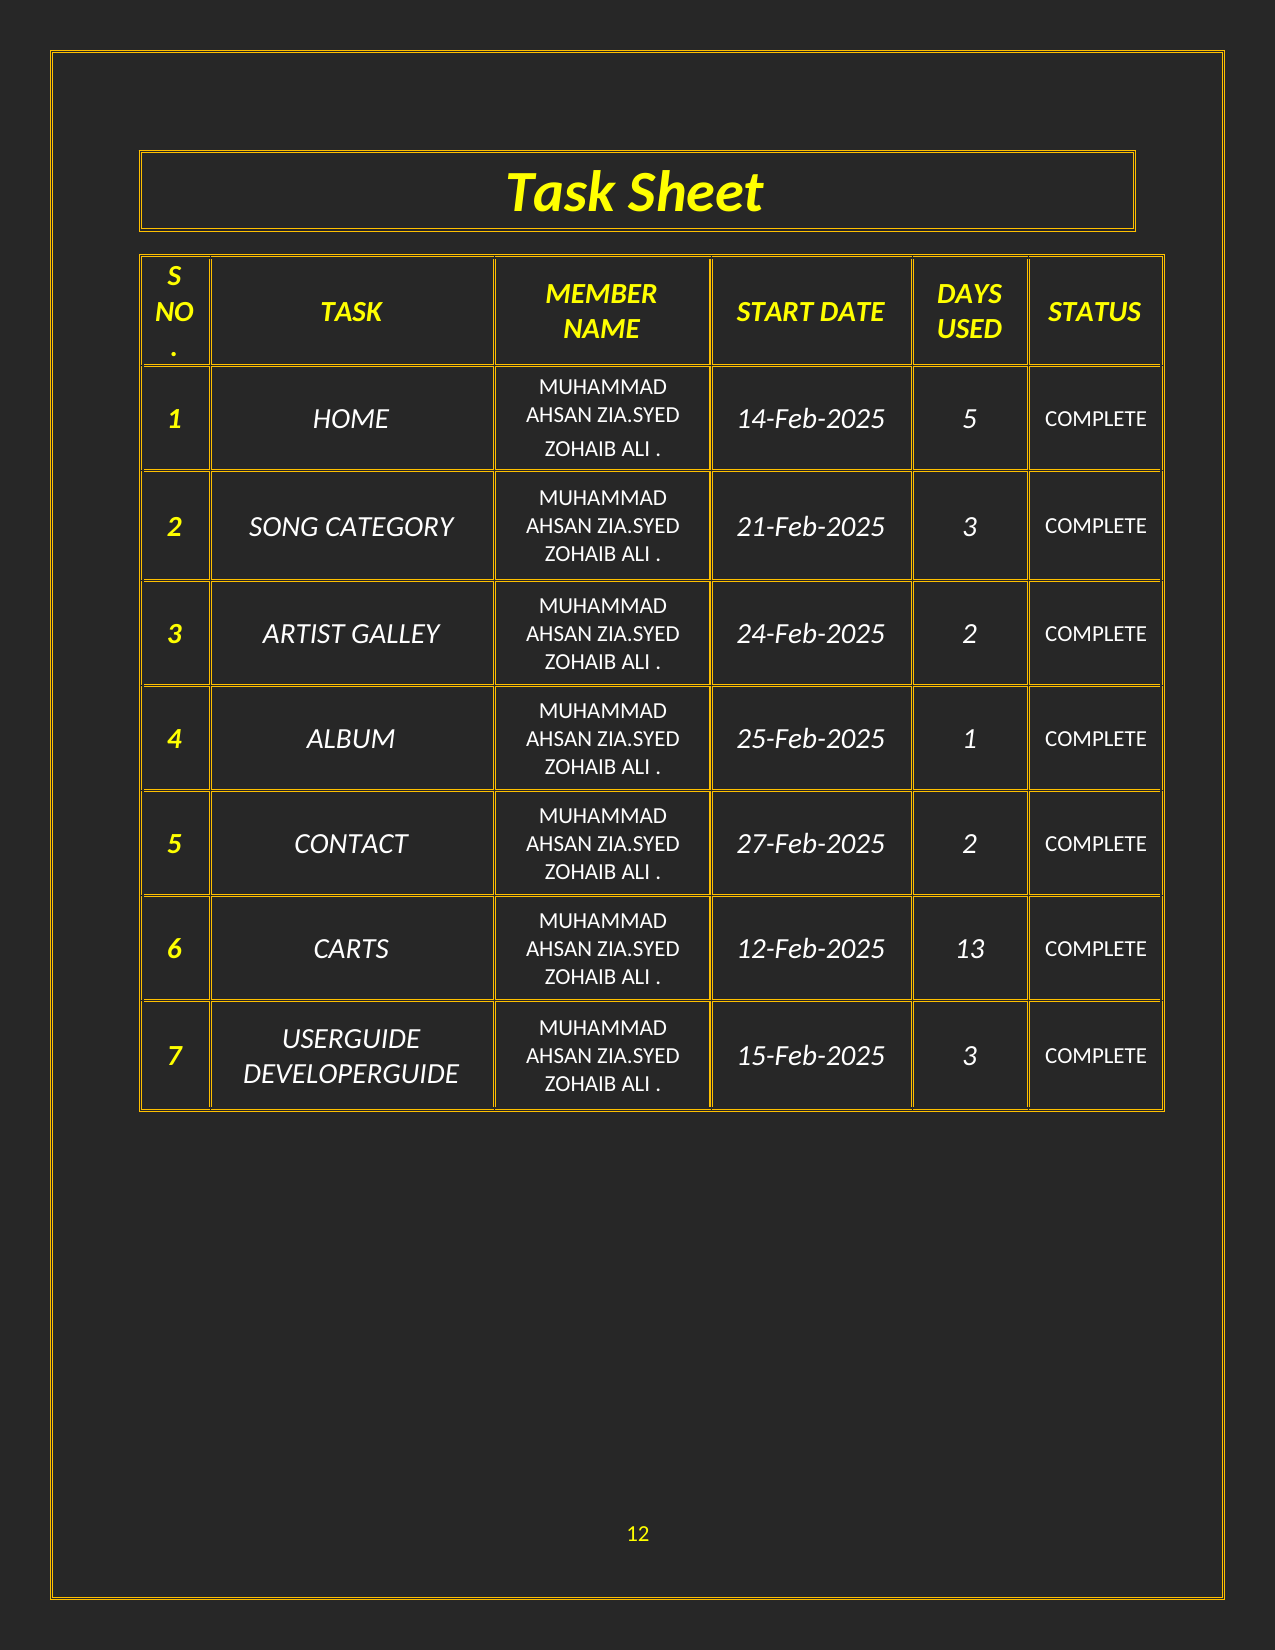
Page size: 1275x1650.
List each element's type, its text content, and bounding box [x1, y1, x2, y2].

table_cell MUHAMMAD AHSAN ZIA.SYED ZOHAIB ALI . [496, 687, 709, 789]
table_header STATUS [1029, 257, 1162, 364]
table_cell 3 [141, 579, 210, 684]
table_cell COMPLETE [1030, 894, 1162, 999]
table_cell CONTACT [212, 792, 493, 894]
table_cell 1 [914, 687, 1027, 789]
table_cell ARTIST GALLEY [212, 582, 493, 684]
table_cell MUHAMMAD AHSAN ZIA.SYED ZOHAIB ALI . [496, 897, 709, 999]
table_cell 3 [913, 1002, 1028, 1109]
table_cell 2 [141, 469, 210, 579]
table_cell COMPLETE [1029, 579, 1163, 684]
text Task Sheet [142, 153, 1133, 228]
table_cell 21-Feb-2025 [713, 472, 911, 579]
table_header TASK [210, 257, 494, 364]
table_header DAYS USED [913, 257, 1028, 364]
table_cell 4 [141, 684, 210, 789]
table_cell 14-Feb-2025 [713, 367, 911, 469]
table_header MEMBER NAME [495, 257, 711, 364]
table_cell MUHAMMAD AHSAN ZIA.SYED ZOHAIB ALI . [496, 472, 709, 579]
table_cell 13 [914, 897, 1027, 999]
table_cell MUHAMMAD AHSAN ZIA.SYED ZOHAIB ALI . [495, 1002, 711, 1109]
table_cell 12-Feb-2025 [713, 897, 911, 999]
table_cell MUHAMMAD AHSAN ZIA.SYED ZOHAIB ALI . [496, 792, 709, 894]
table_cell 5 [914, 367, 1027, 469]
table_cell 7 [142, 999, 210, 1109]
table_cell 1 [141, 364, 210, 469]
table_cell COMPLETE [1029, 999, 1162, 1109]
table_cell HOME [212, 367, 493, 469]
table_cell 6 [142, 894, 209, 999]
table_cell 27-Feb-2025 [713, 792, 911, 894]
table_cell 5 [141, 789, 210, 894]
table_cell SONG CATEGORY [212, 472, 493, 579]
table_cell 2 [914, 582, 1027, 684]
table_cell 25-Feb-2025 [713, 687, 911, 789]
table_cell COMPLETE [1029, 684, 1163, 789]
table_cell ALBUM [212, 687, 493, 789]
table_cell CARTS [212, 897, 493, 999]
table_cell 3 [914, 472, 1027, 579]
table_cell COMPLETE [1029, 469, 1163, 579]
table_cell COMPLETE [1029, 789, 1163, 894]
table_cell 24-Feb-2025 [713, 582, 911, 684]
table_cell 15-Feb-2025 [711, 999, 913, 1109]
table_header START DATE [711, 255, 913, 364]
table_header S NO. [142, 257, 210, 364]
table_cell MUHAMMAD AHSAN ZIA.SYED ZOHAIB ALI . [496, 367, 709, 469]
table_cell COMPLETE [1029, 364, 1163, 469]
table_cell 2 [914, 792, 1027, 894]
table_cell MUHAMMAD AHSAN ZIA.SYED ZOHAIB ALI . [496, 582, 709, 684]
table_cell USERGUIDE DEVELOPERGUIDE [210, 1002, 494, 1109]
